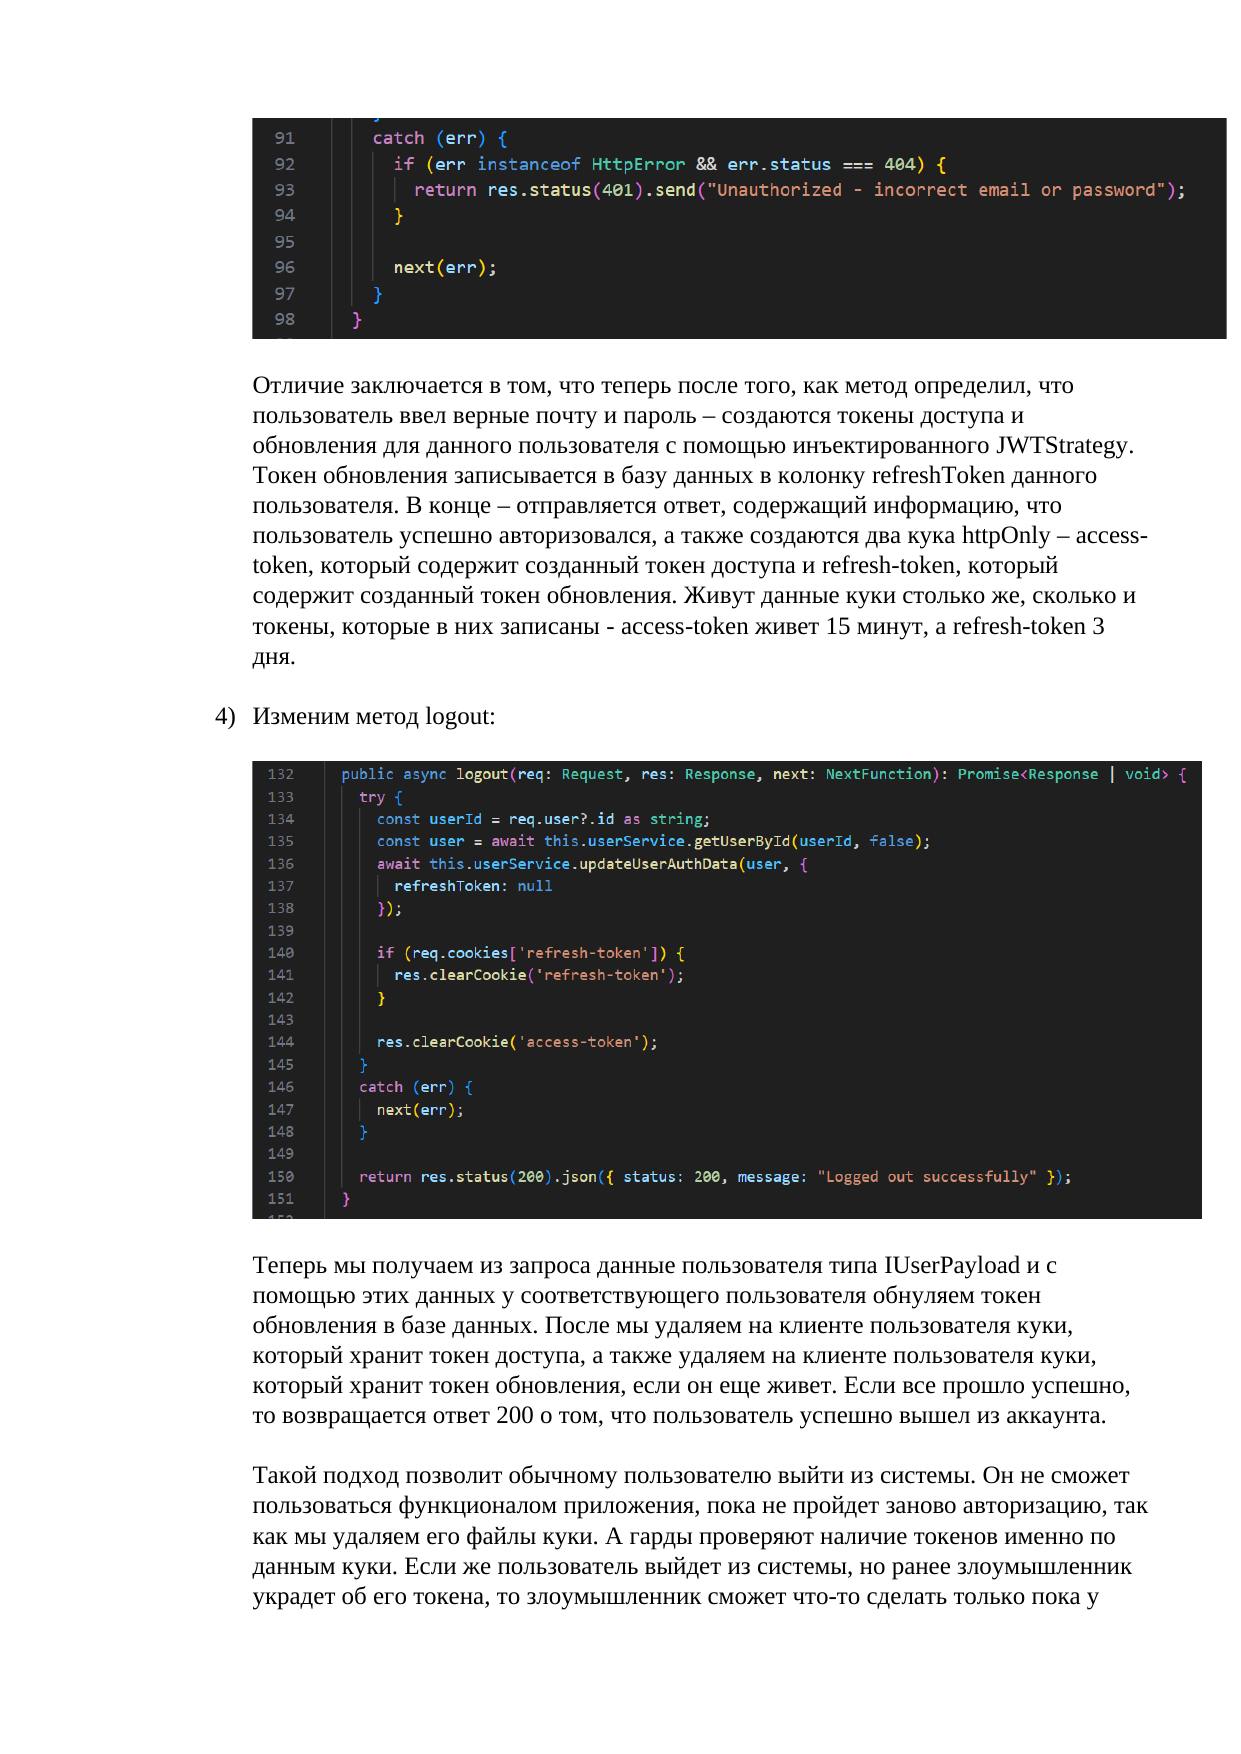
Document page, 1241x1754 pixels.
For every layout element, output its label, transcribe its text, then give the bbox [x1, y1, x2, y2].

list Изменим метод logout: [215, 701, 1152, 730]
list Отличие заключается в том, что теперь после того, как метод определил, что пользователь ввел верные почту и пароль – создаются токены доступа и обновления для данного пользователя с помощью инъектированного JWTStrategy. Токен обновления записывается в базу данных в колонку refreshToken данного пользователя. В конце – отправляется ответ, содержащий информацию, что пользователь успешно авторизовался, а также создаются два кука httpOnly – access-token, который содержит созданный токен доступа и refresh-token, который содержит созданный токен обновления. Живут данные куки столько же, сколько и токены, которые в них записаны - access-token живет 15 минут, а refresh-token 3 дня. [252, 370, 1152, 669]
picture [252, 761, 1202, 1219]
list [252, 1461, 1152, 1610]
picture [252, 118, 1227, 339]
list Теперь мы получаем из запроса данные пользователя типа IUserPayload и с помощью этих данных у соответствующего пользователя обнуляем токен обновления в базе данных. После мы удаляем на клиенте пользователя куки, который хранит токен доступа, а также удаляем на клиенте пользователя куки, который хранит токен обновления, если он еще живет. Если все прошло успешно, то возвращается ответ 200 о том, что пользователь успешно вышел из аккаунта. [252, 1250, 1152, 1429]
